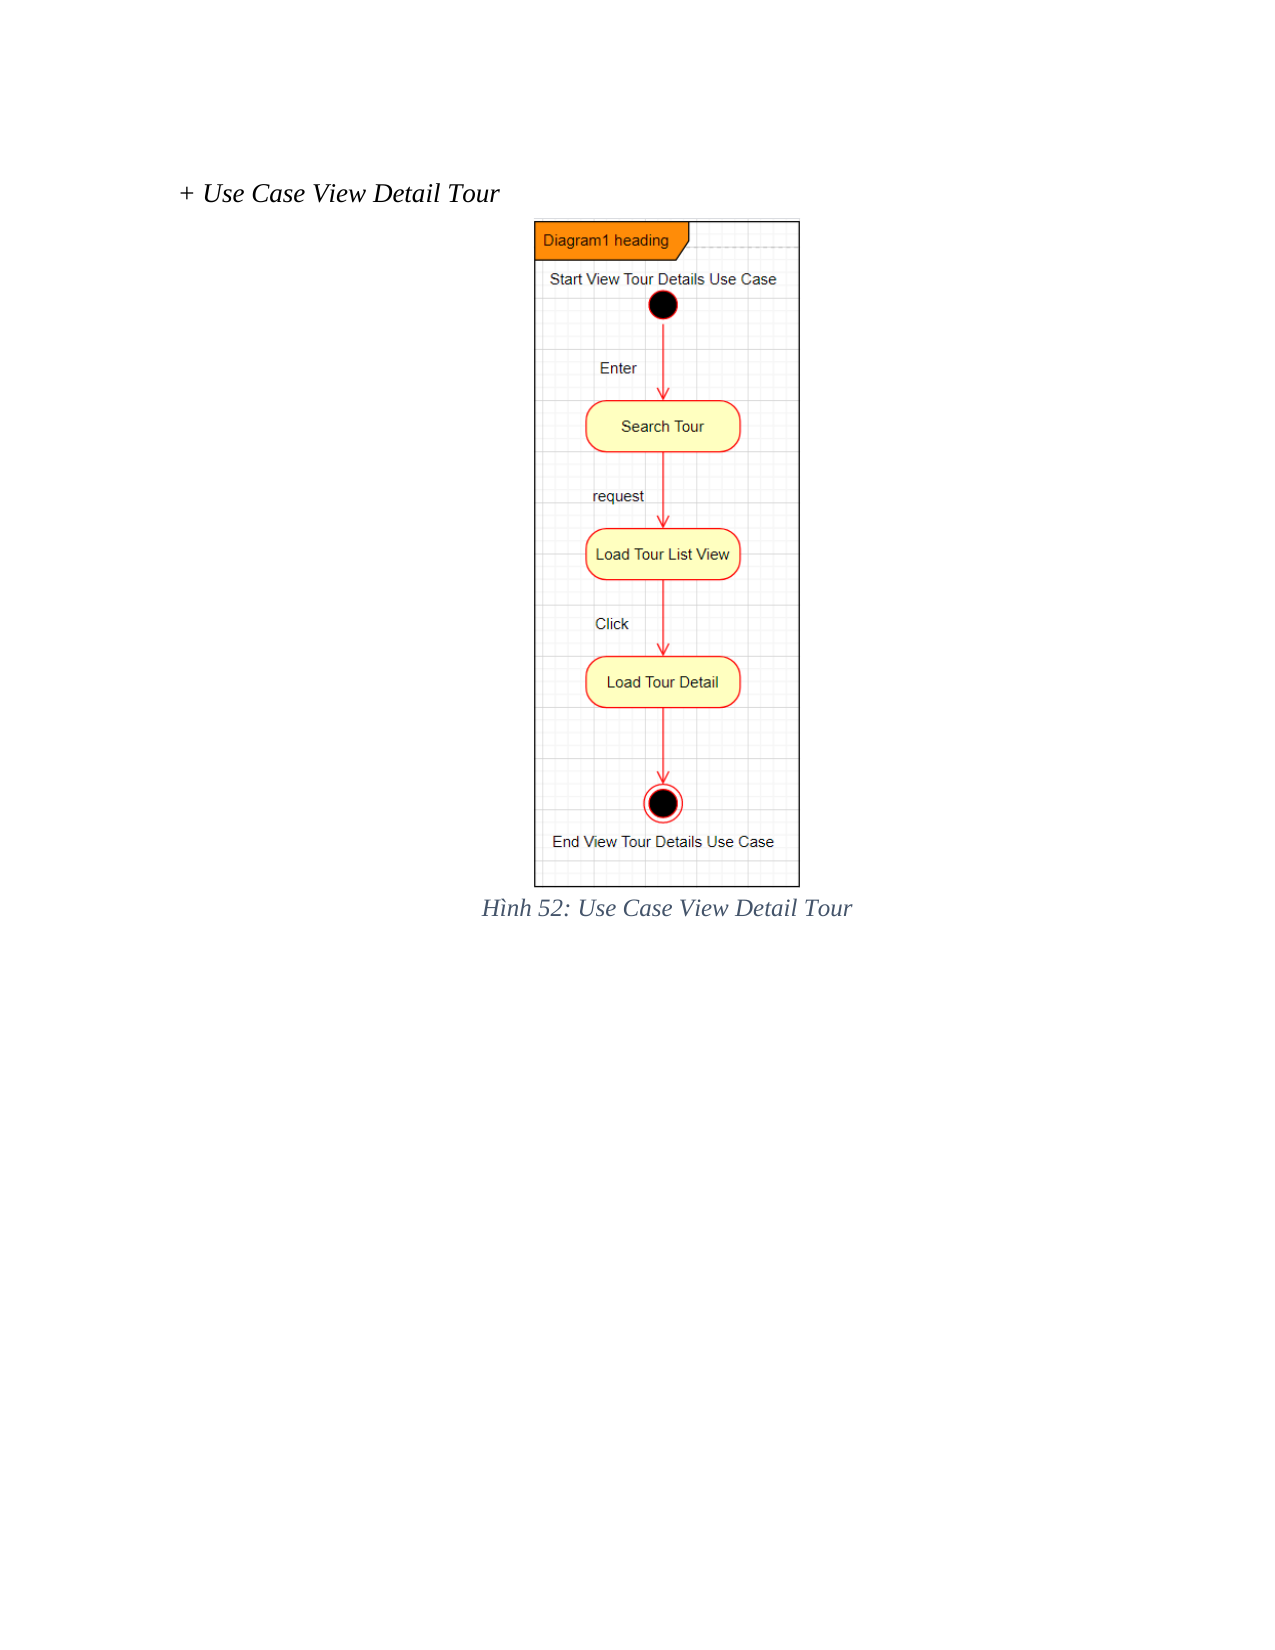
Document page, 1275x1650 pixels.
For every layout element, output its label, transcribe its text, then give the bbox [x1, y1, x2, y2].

picture [533, 218, 801, 888]
subtitle + Use Case View Detail Tour [177, 177, 1157, 208]
